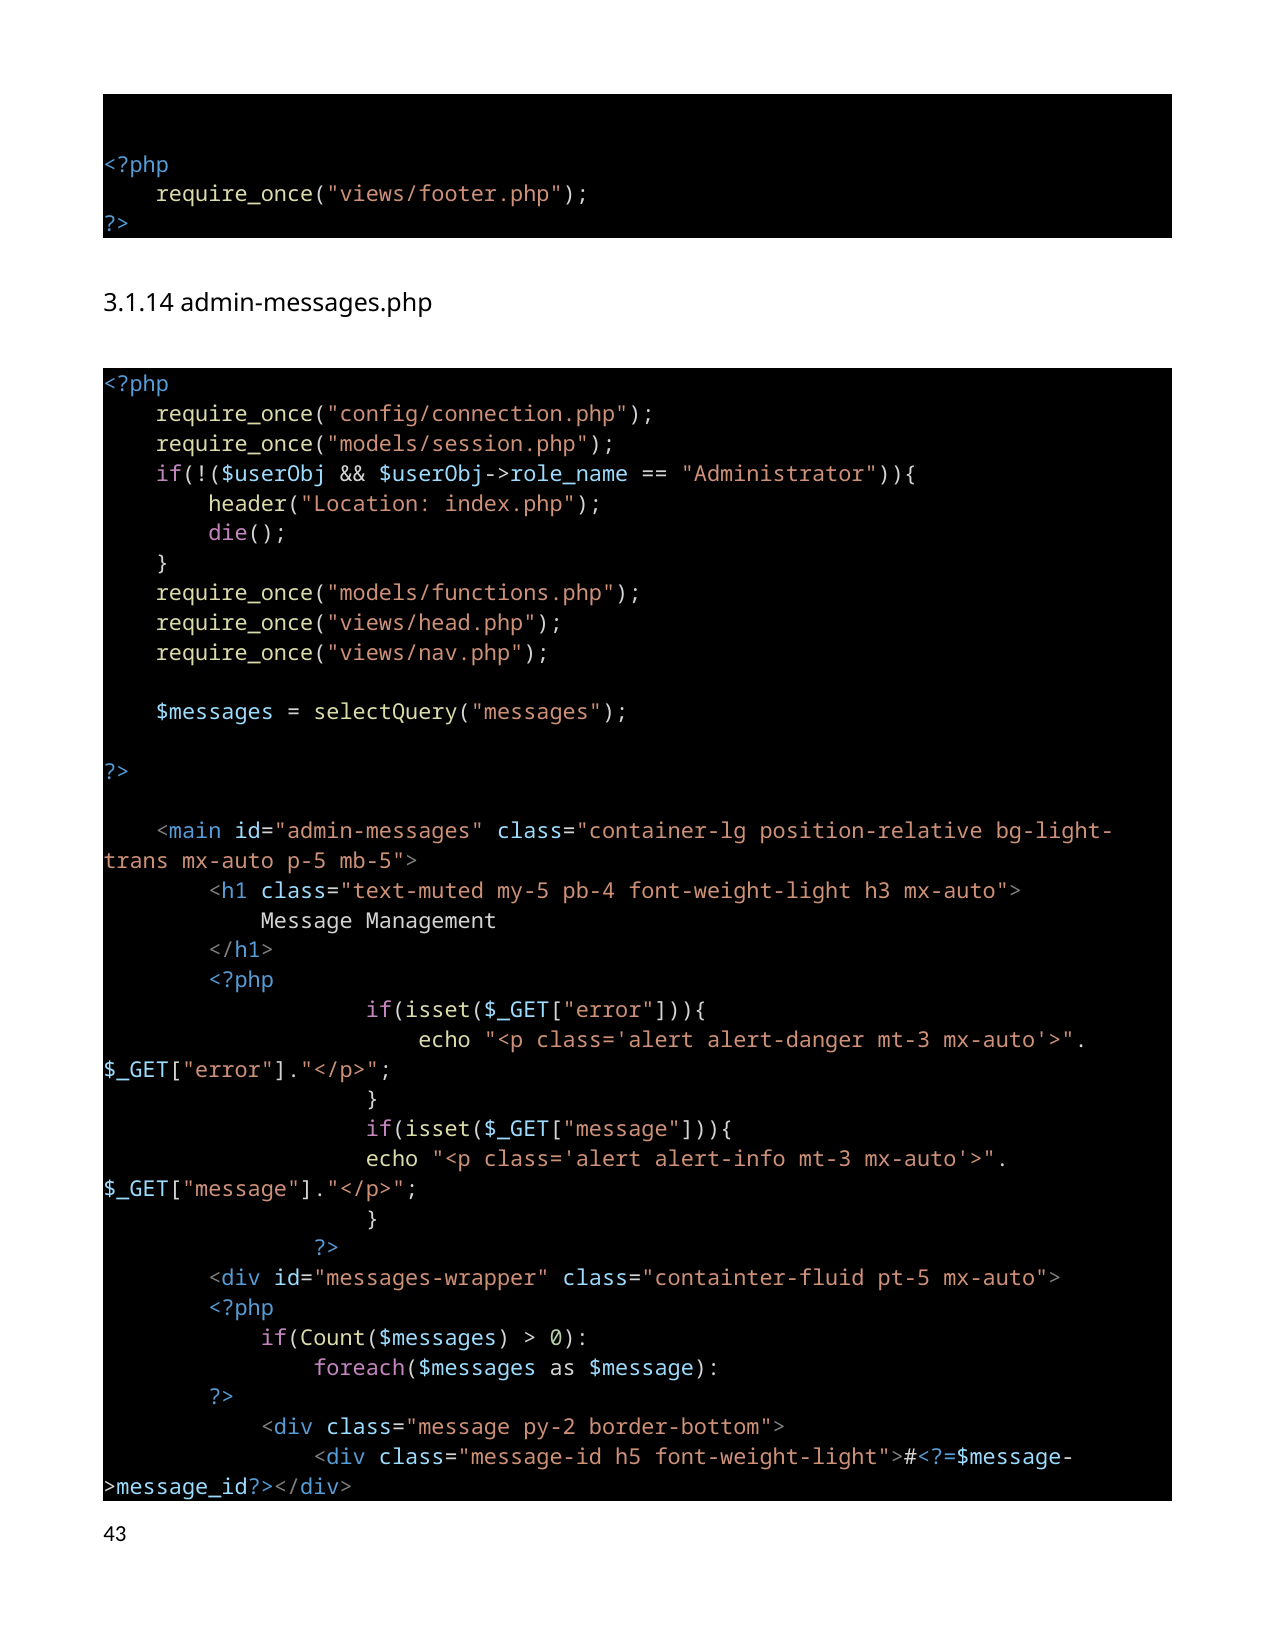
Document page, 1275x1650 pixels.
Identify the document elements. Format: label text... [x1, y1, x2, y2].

text Message Management [103, 905, 1172, 934]
text } [103, 547, 1172, 577]
text } [103, 1083, 1172, 1113]
text } [103, 1203, 1172, 1232]
text ?> [103, 1381, 1172, 1411]
text if(!($userObj && $userObj->role_name == "Administrator")){ [103, 458, 1172, 488]
text </h1> [103, 934, 1172, 964]
text <div class="message-id h5 font-weight-light">#<?=$message->message_id?></div> [103, 1441, 1172, 1501]
text require_once("views/head.php"); [103, 607, 1172, 637]
text echo "<p class='alert alert-danger mt-3 mx-auto'>".$_GET["error"]."</p>"; [103, 1024, 1172, 1083]
text require_once("config/connection.php"); [103, 398, 1172, 428]
text $messages = selectQuery("messages"); [103, 696, 1172, 726]
text die(); [103, 517, 1172, 547]
text echo "<p class='alert alert-info mt-3 mx-auto'>".$_GET["message"]."</p>"; [103, 1143, 1172, 1203]
text require_once("models/session.php"); [103, 428, 1172, 458]
text if(isset($_GET["error"])){ [103, 994, 1172, 1024]
text <?php [103, 1292, 1172, 1322]
text <?php [103, 964, 1172, 994]
text <div class="message py-2 border-bottom"> [103, 1411, 1172, 1441]
text <?php [103, 148, 1172, 178]
text <main id="admin-messages" class="container-lg position-relative bg-light-trans mx-auto p-5 mb-5"> [103, 815, 1172, 875]
text header("Location: index.php"); [103, 488, 1172, 517]
text require_once("views/footer.php"); [103, 178, 1172, 208]
subtitle 3.1.14 admin-messages.php [103, 285, 1172, 319]
text require_once("models/functions.php"); [103, 577, 1172, 607]
text <h1 class="text-muted my-5 pb-4 font-weight-light h3 mx-auto"> [103, 875, 1172, 905]
text foreach($messages as $message): [103, 1352, 1172, 1381]
text ?> [103, 1232, 1172, 1262]
text ?> [103, 208, 1172, 238]
text <div id="messages-wrapper" class="containter-fluid pt-5 mx-auto"> [103, 1262, 1172, 1292]
text <?php [103, 368, 1172, 398]
text require_once("views/nav.php"); [103, 637, 1172, 666]
text if(Count($messages) > 0): [103, 1322, 1172, 1352]
text if(isset($_GET["message"])){ [103, 1113, 1172, 1143]
text ?> [103, 756, 1172, 786]
